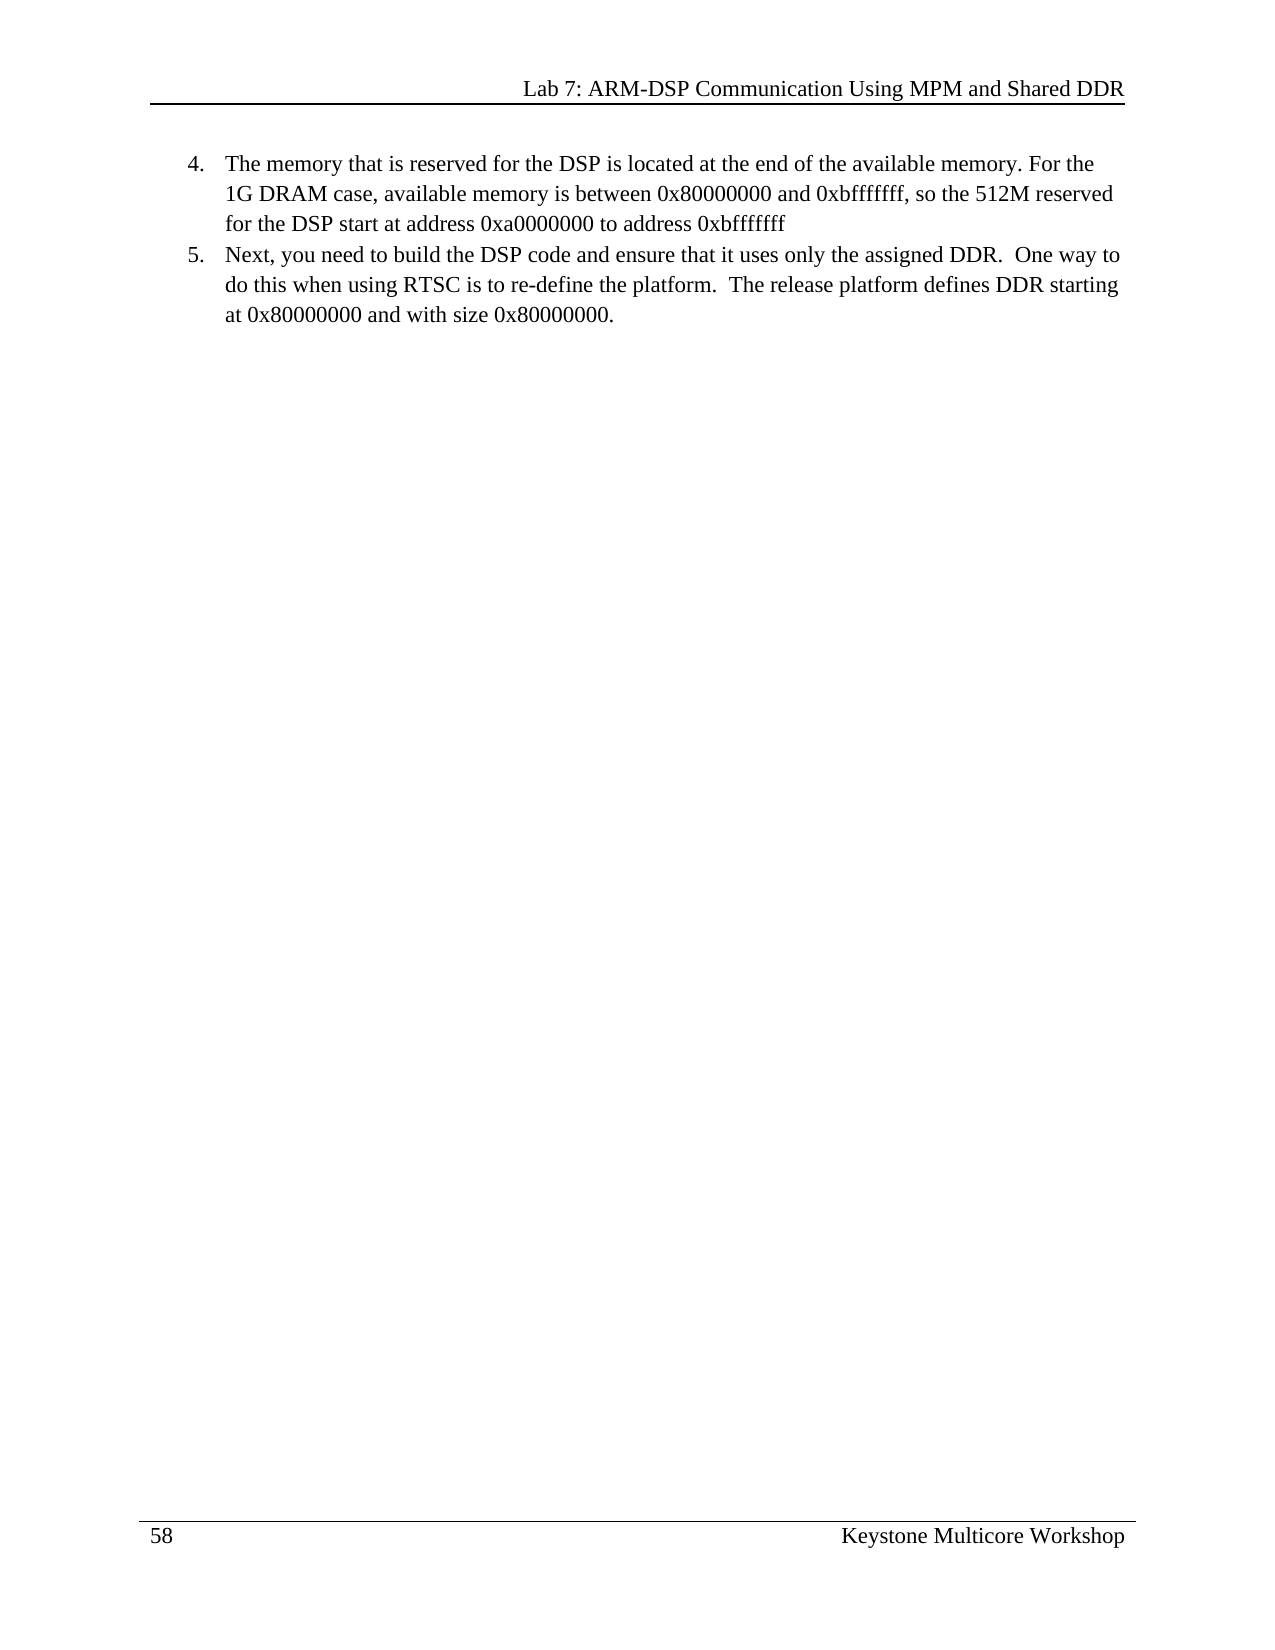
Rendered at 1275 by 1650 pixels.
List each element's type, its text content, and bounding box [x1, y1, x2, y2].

list Next, you need to build the DSP code and ensure that it uses only the assigned DDR. One way to do this when using RTSC is to re-define the platform. The release platform defines DDR starting at 0x80000000 and with size 0x80000000. [187, 241, 1125, 327]
list The memory that is reserved for the DSP is located at the end of the available memory. For the 1G DRAM case, available memory is between 0x80000000 and 0xbfffffff, so the 512M reserved for the DSP start at address 0xa0000000 to address 0xbfffffff [187, 150, 1125, 237]
